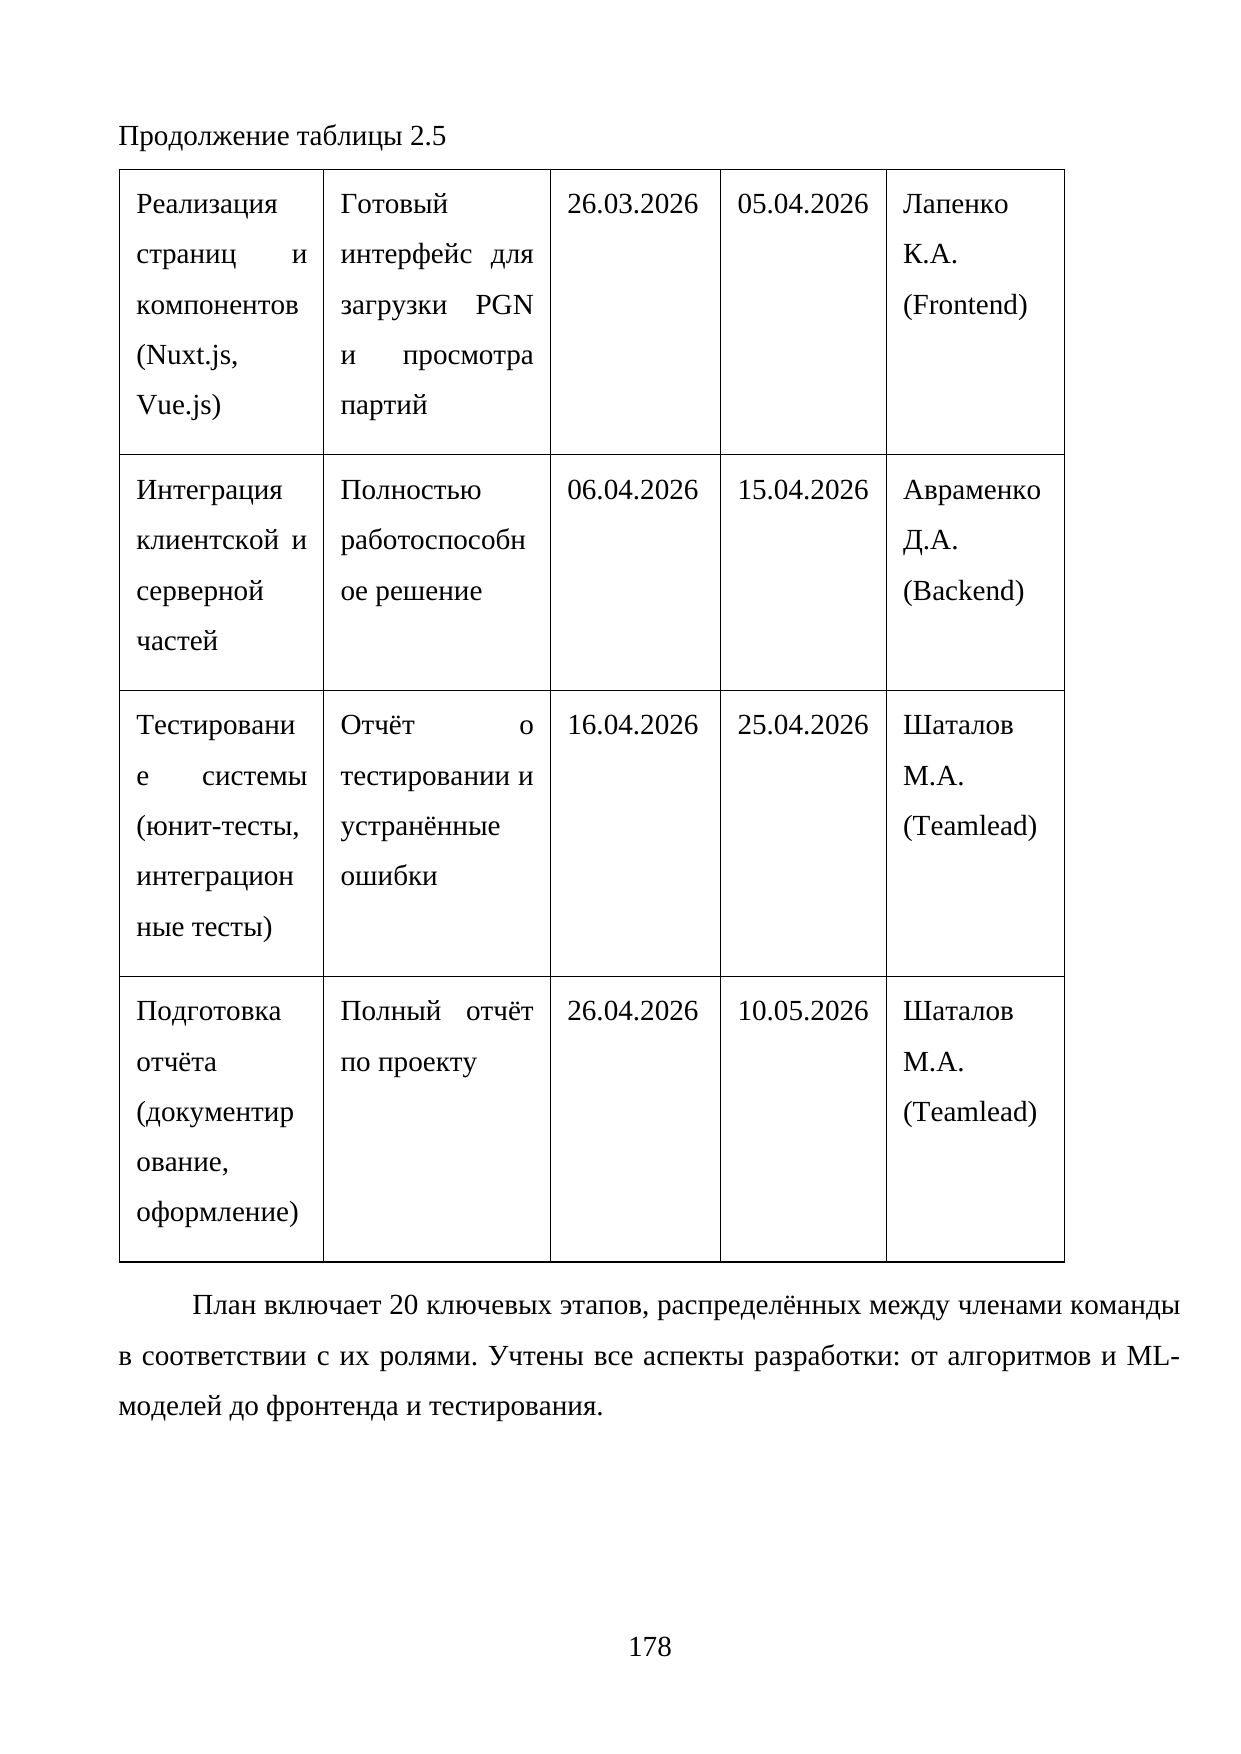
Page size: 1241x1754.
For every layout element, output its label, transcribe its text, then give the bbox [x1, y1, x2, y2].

table_header Лапенко К.А. (Frontend) [887, 170, 1064, 454]
text План включает 20 ключевых этапов, распределённых между членами команды в соответствии с их ролями. Учтены все аспекты разработки: от алгоритмов и ML-моделей до фронтенда и тестирования. [118, 1287, 1181, 1422]
table_cell Интеграция клиентской и серверной частей [120, 455, 323, 690]
table_cell Авраменко Д.А. (Backend) [887, 455, 1064, 690]
table_cell Полный отчёт по проекту [324, 977, 550, 1261]
table_header Реализация страниц и компонентов (Nuxt.js, Vue.js) [120, 170, 323, 454]
table_header 05.04.2026 [721, 170, 886, 454]
table_cell Подготовка отчёта (документирование, оформление) [120, 977, 323, 1261]
table_cell 15.04.2026 [721, 455, 886, 690]
table_header 26.03.2026 [551, 170, 720, 454]
text Продолжение таблицы 2.5 [118, 118, 1181, 152]
table_cell Тестирование системы (юнит-тесты, интеграционные тесты) [120, 691, 323, 976]
table_cell 25.04.2026 [721, 691, 886, 976]
table_cell 06.04.2026 [551, 455, 720, 690]
table_cell Отчёт о тестировании и устранённые ошибки [324, 691, 550, 976]
table_cell 10.05.2026 [721, 977, 886, 1261]
table_cell 16.04.2026 [551, 691, 720, 976]
table_cell 26.04.2026 [551, 977, 720, 1261]
table_cell Шаталов М.А. (Teamlead) [887, 977, 1064, 1261]
table_cell Полностью работоспособное решение [324, 455, 550, 690]
table_header Готовый интерфейс для загрузки PGN и просмотра партий [324, 170, 550, 454]
table_cell Шаталов М.А. (Teamlead) [887, 691, 1064, 976]
